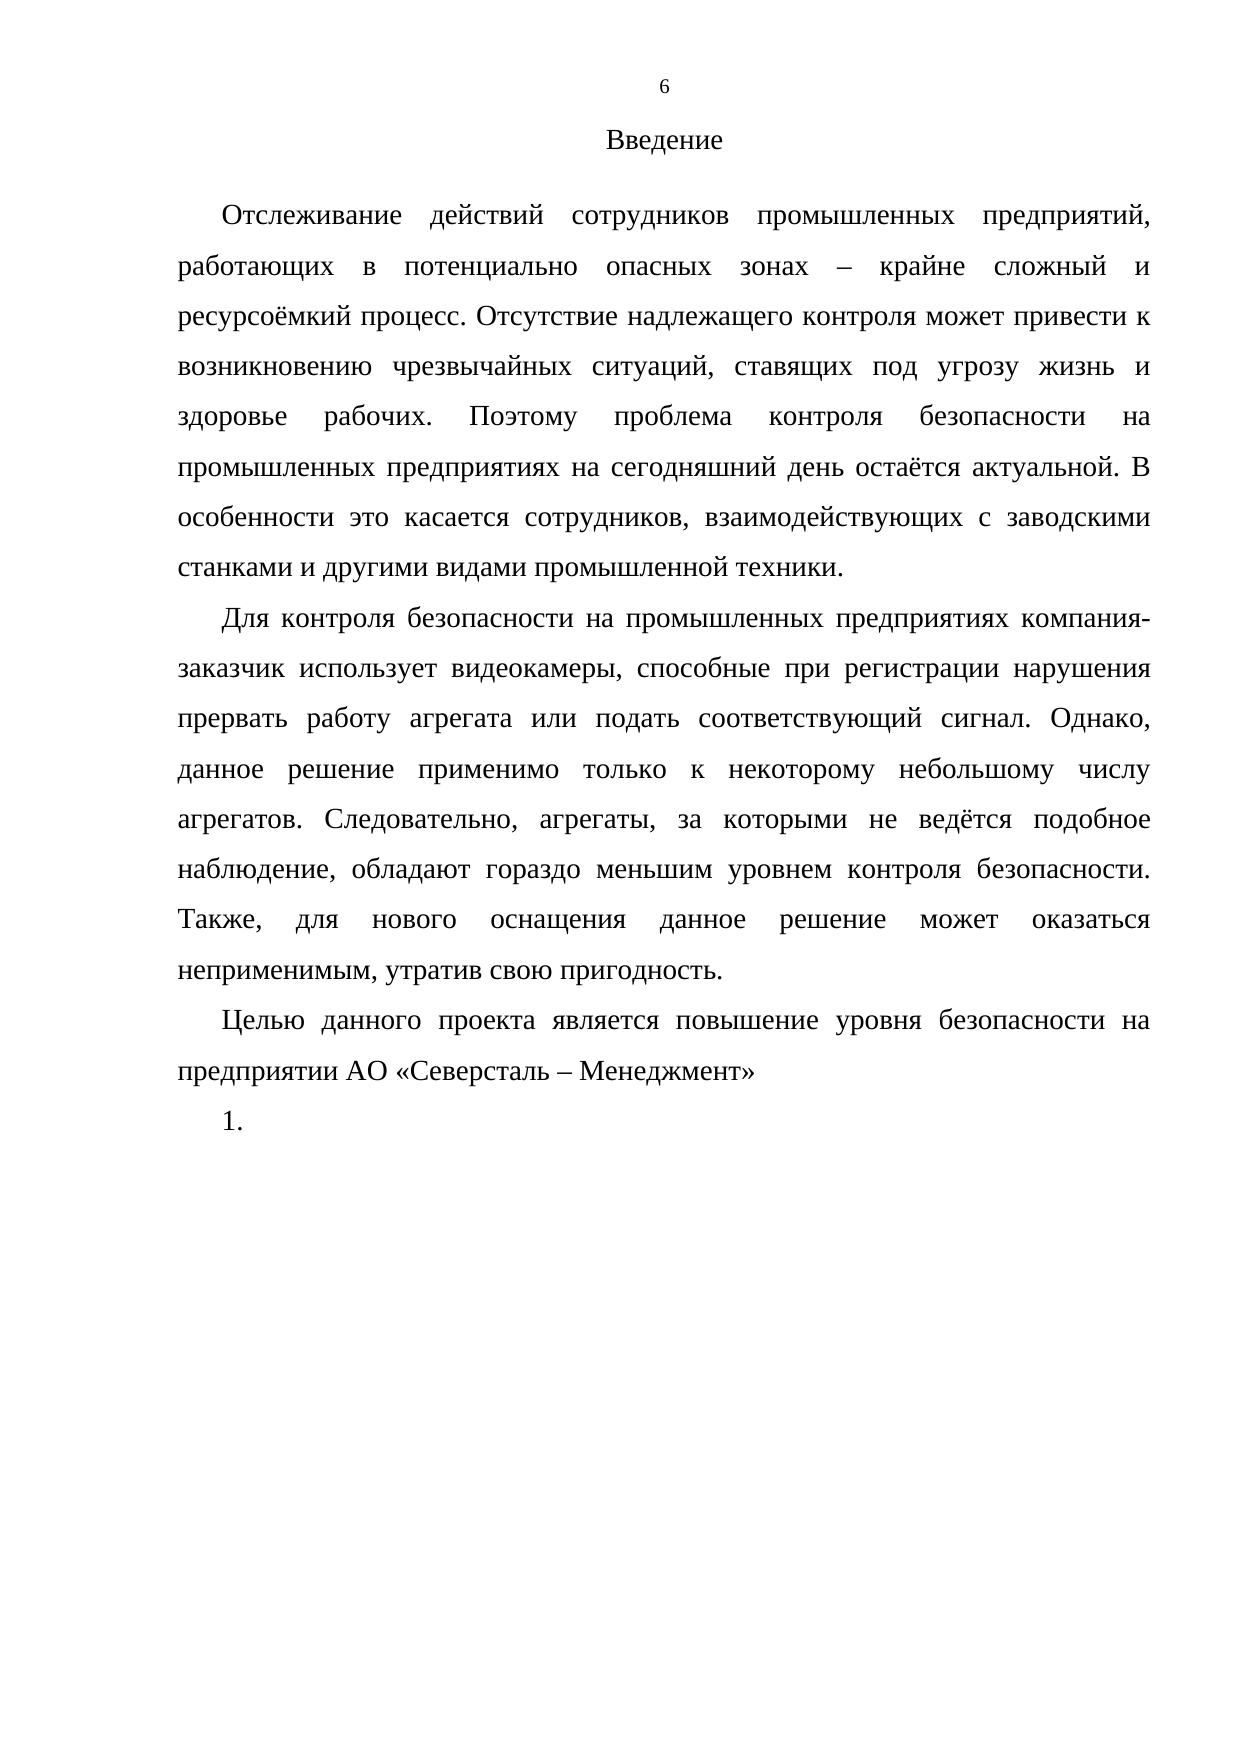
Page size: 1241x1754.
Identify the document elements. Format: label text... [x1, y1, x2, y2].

text Для контроля безопасности на промышленных предприятиях компания-заказчик использует видеокамеры, способные при регистрации нарушения прервать работу агрегата или подать соответствующий сигнал. Однако, данное решение применимо только к некоторому небольшому числу агрегатов. Следовательно, агрегаты, за которыми не ведётся подобное наблюдение, обладают гораздо меньшим уровнем контроля безопасности. Также, для нового оснащения данное решение может оказаться неприменимым, утратив свою пригодность. [177, 600, 1152, 986]
text Введение [177, 122, 1152, 156]
text Целью данного проекта является повышение уровня безопасности на предприятии АО «Северсталь – Менеджмент» [177, 1002, 1152, 1086]
text Отслеживание действий сотрудников промышленных предприятий, работающих в потенциально опасных зонах – крайне сложный и ресурсоёмкий процесс. Отсутствие надлежащего контроля может привести к возникновению чрезвычайных ситуаций, ставящих под угрозу жизнь и здоровье рабочих. Поэтому проблема контроля безопасности на промышленных предприятиях на сегодняшний день остаётся актуальной. В особенности это касается сотрудников, взаимодействующих с заводскими станками и другими видами промышленной техники. [177, 197, 1152, 583]
